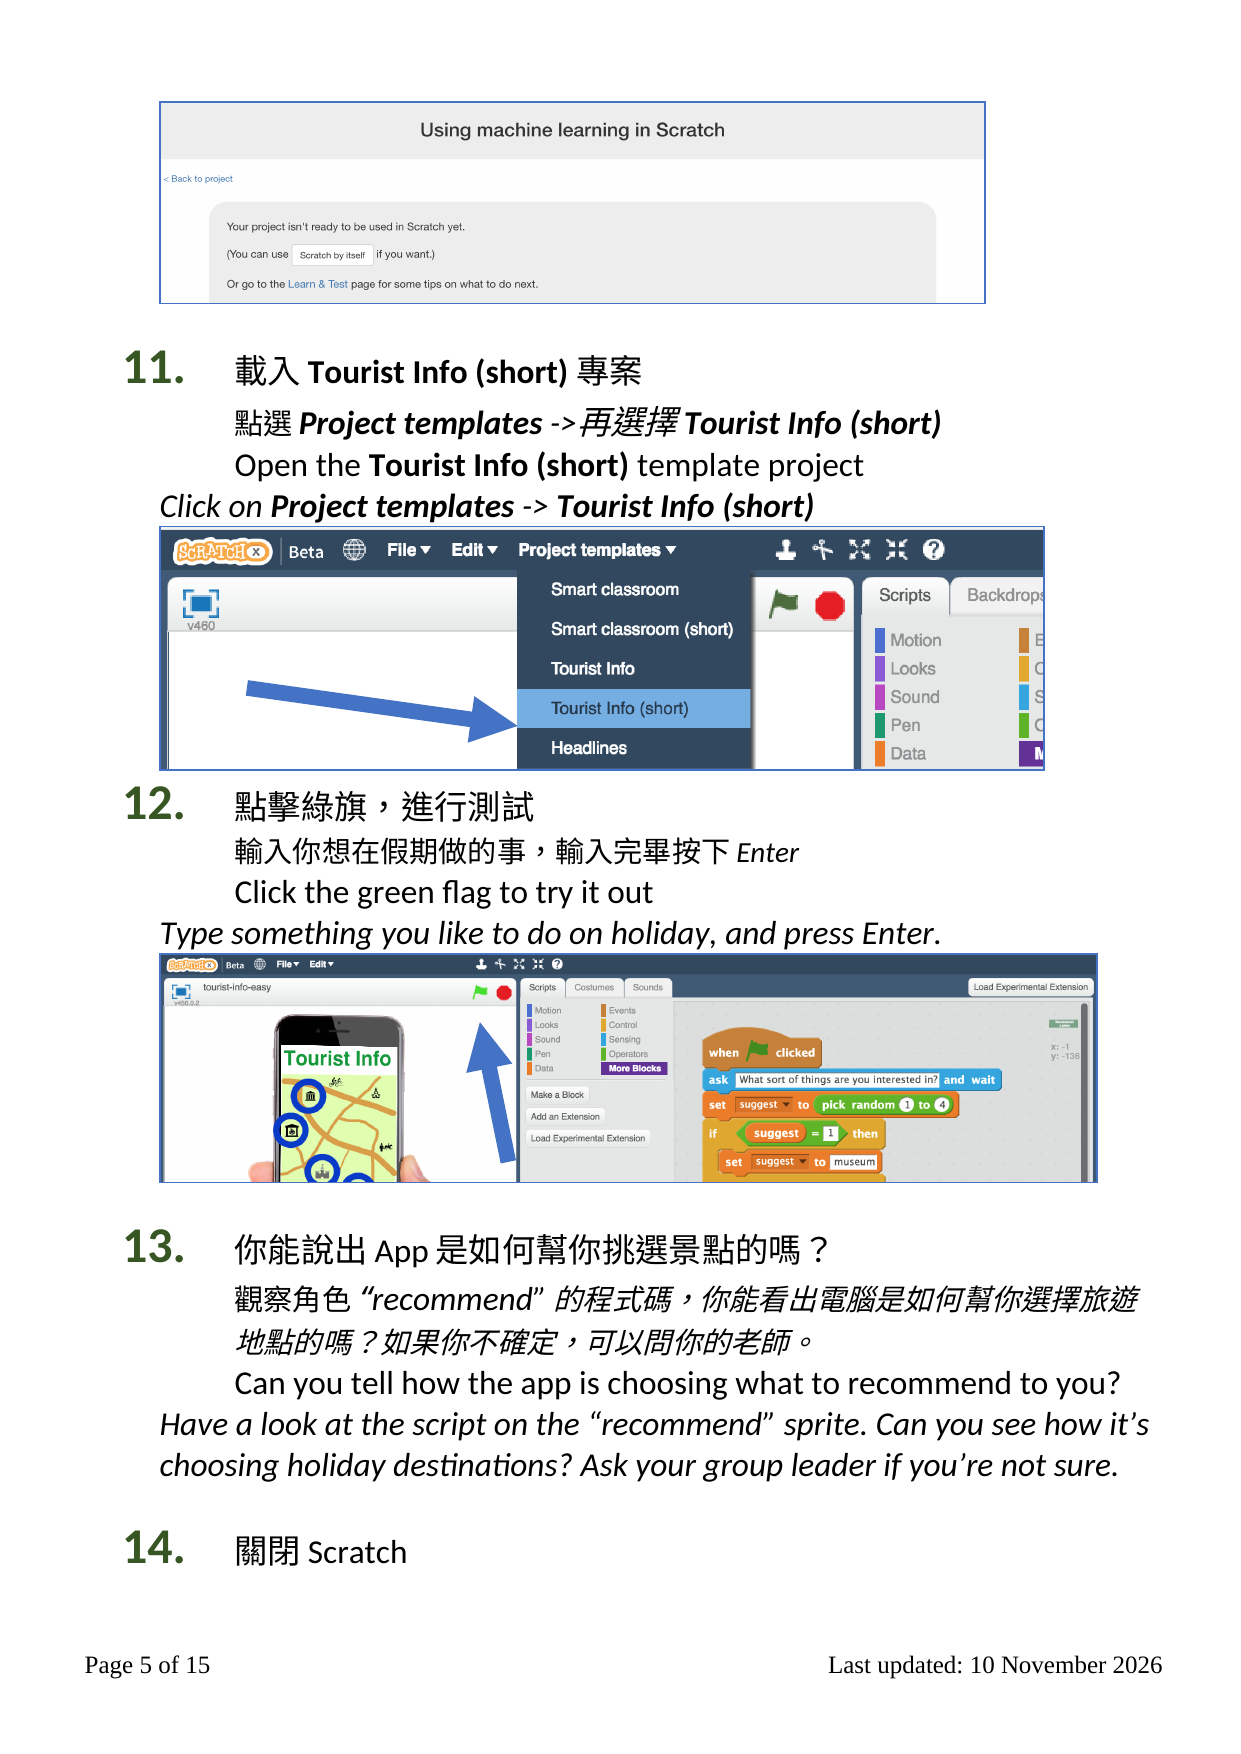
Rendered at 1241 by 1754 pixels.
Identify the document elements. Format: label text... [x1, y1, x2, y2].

list 點擊綠旗，進行測試 [122, 771, 1163, 832]
list 觀察角色 “recommend” 的程式碼，你能看出電腦是如何幫你選擇旅遊地點的嗎？如果你不確定，可以問你的老師。 [234, 1274, 1163, 1362]
list Can you tell how the app is choosing what to recommend to you? Have a look at the script on the “recommend” sprite. Can you see how it’s choosing holiday destinations? Ask your group leader if you’re not sure. [159, 1362, 1163, 1515]
picture [161, 103, 984, 303]
list 載入Tourist Info (short) 專案 [122, 335, 1163, 396]
list 點選Project templates ->再選擇Tourist Info (short) [234, 396, 1163, 444]
picture [161, 527, 1043, 769]
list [159, 101, 1163, 335]
picture [161, 955, 1096, 1182]
list 輸入你想在假期做的事，輸入完畢按下Enter [234, 832, 1163, 871]
list 關閉Scratch [122, 1515, 1163, 1576]
list 你能說出App是如何幫你挑選景點的嗎？ [122, 1213, 1163, 1274]
